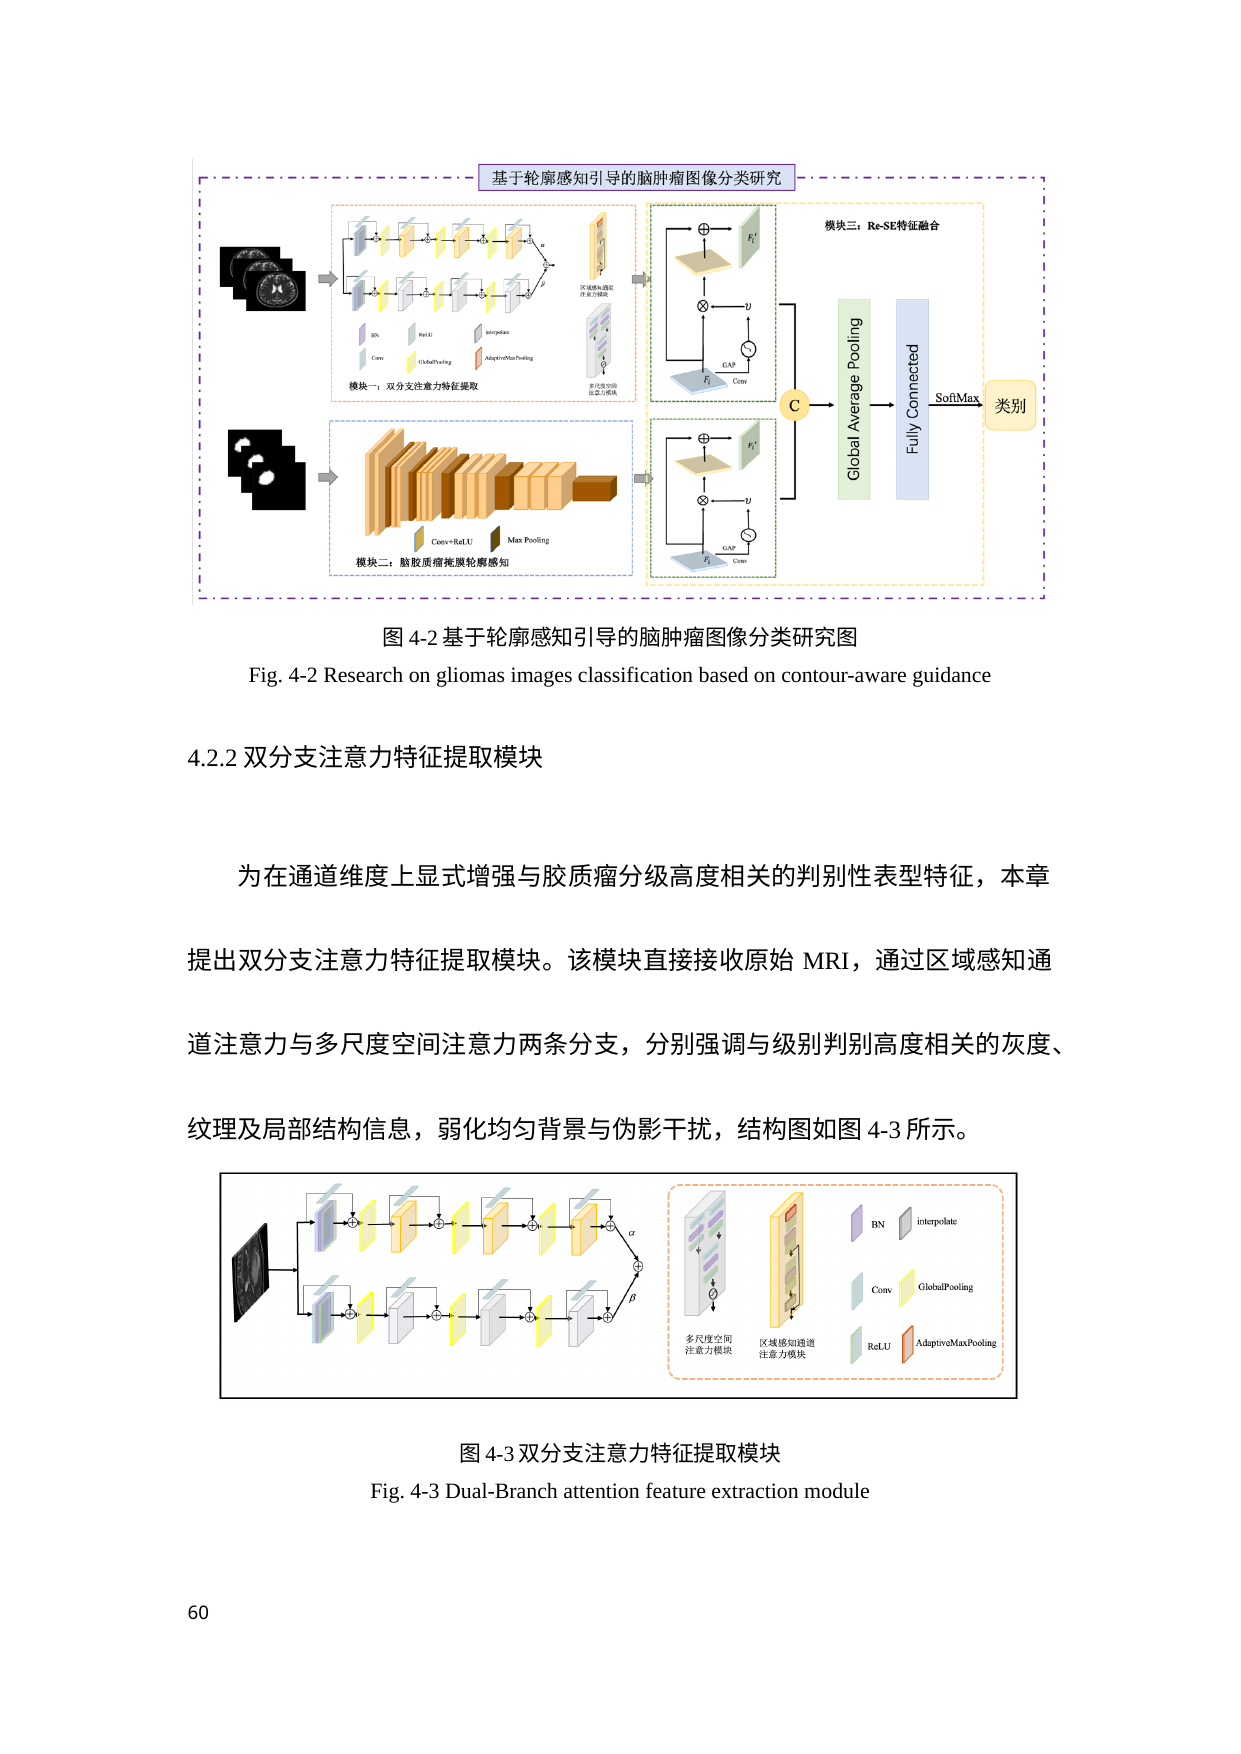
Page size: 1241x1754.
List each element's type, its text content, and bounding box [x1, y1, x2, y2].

picture [192, 159, 1049, 605]
text 为在通道维度上显式增强与胶质瘤分级高度相关的判别性表型特征，本章提出双分支注意力特征提取模块。该模块直接接收原始MRI，通过区域感知通道注意力与多尺度空间注意力两条分支，分别强调与级别判别高度相关的灰度、纹理及局部结构信息，弱化均匀背景与伪影干扰，结构图如图4-3所示。 [187, 842, 1053, 1160]
text Fig. 4-2 Research on gliomas images classification based on contour-aware guidance [187, 658, 1053, 691]
picture [218, 1171, 1022, 1401]
subtitle 4.2.2 双分支注意力特征提取模块 [187, 723, 1053, 788]
text 图4-2基于轮廓感知引导的脑肿瘤图像分类研究图 [187, 620, 1053, 652]
text 图4-3双分支注意力特征提取模块 [187, 1436, 1053, 1468]
text Fig. 4-3 Dual-Branch attention feature extraction module [187, 1475, 1053, 1507]
